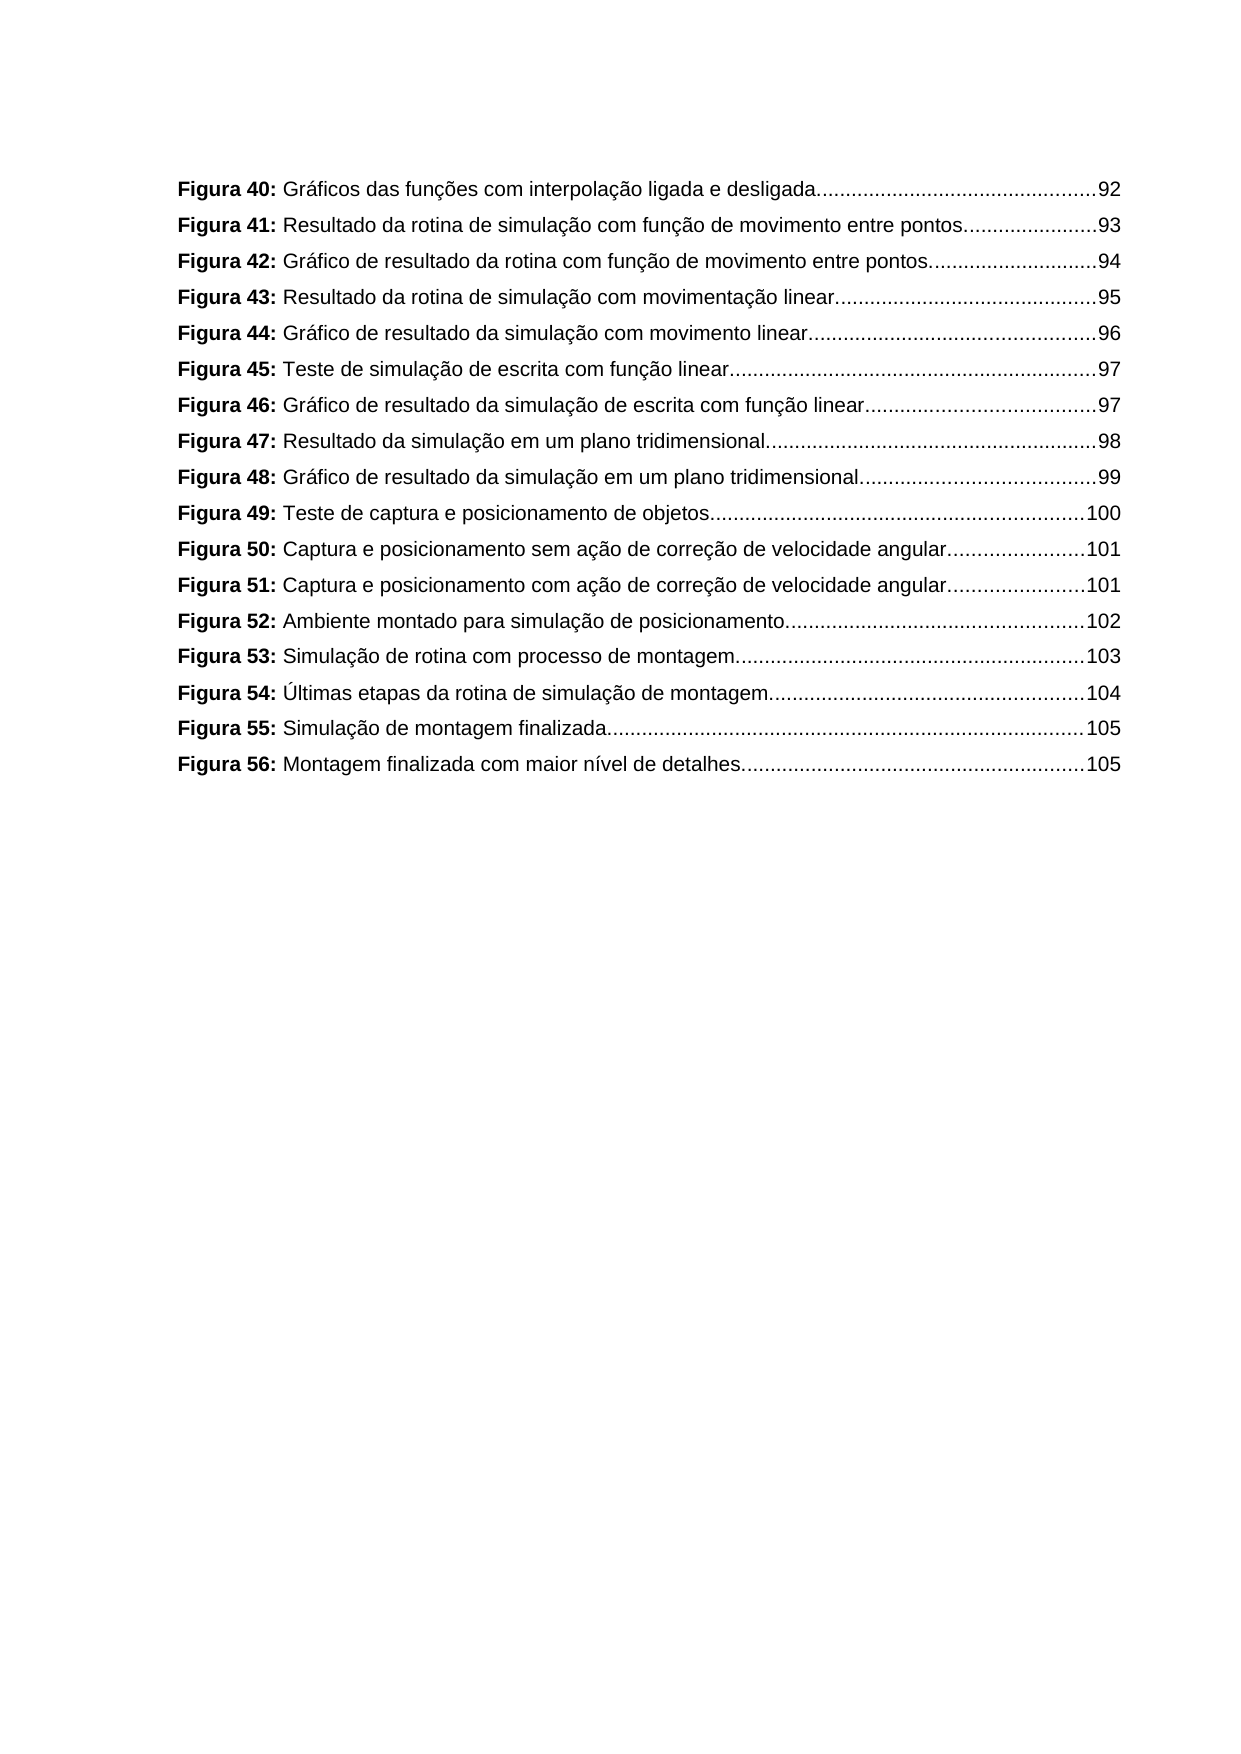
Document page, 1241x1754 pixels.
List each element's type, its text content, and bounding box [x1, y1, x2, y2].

text Figura 43: Resultado da rotina de simulação com movimentação linear. 95 [177, 285, 1122, 309]
text Figura 44: Gráfico de resultado da simulação com movimento linear. 96 [177, 321, 1122, 345]
text Figura 56: Montagem finalizada com maior nível de detalhes. 105 [177, 752, 1122, 776]
text Figura 50: Captura e posicionamento sem ação de correção de velocidade angular. 101 [177, 537, 1122, 561]
text Figura 45: Teste de simulação de escrita com função linear. 97 [177, 357, 1122, 381]
text Figura 55: Simulação de montagem finalizada. 105 [177, 716, 1122, 740]
text Figura 54: Últimas etapas da rotina de simulação de montagem. 104 [177, 680, 1122, 704]
text Figura 49: Teste de captura e posicionamento de objetos. 100 [177, 501, 1122, 524]
text Figura 42: Gráfico de resultado da rotina com função de movimento entre pontos. 94 [177, 249, 1122, 273]
text Figura 46: Gráfico de resultado da simulação de escrita com função linear. 97 [177, 393, 1122, 417]
text Figura 52: Ambiente montado para simulação de posicionamento. 102 [177, 608, 1122, 632]
text Figura 47: Resultado da simulação em um plano tridimensional. 98 [177, 429, 1122, 453]
text Figura 40: Gráficos das funções com interpolação ligada e desligada. 92 [177, 177, 1122, 201]
text Figura 48: Gráfico de resultado da simulação em um plano tridimensional. 99 [177, 465, 1122, 489]
text Figura 51: Captura e posicionamento com ação de correção de velocidade angular. 101 [177, 572, 1122, 596]
text Figura 41: Resultado da rotina de simulação com função de movimento entre pontos. 93 [177, 213, 1122, 237]
text Figura 53: Simulação de rotina com processo de montagem. 103 [177, 644, 1122, 668]
